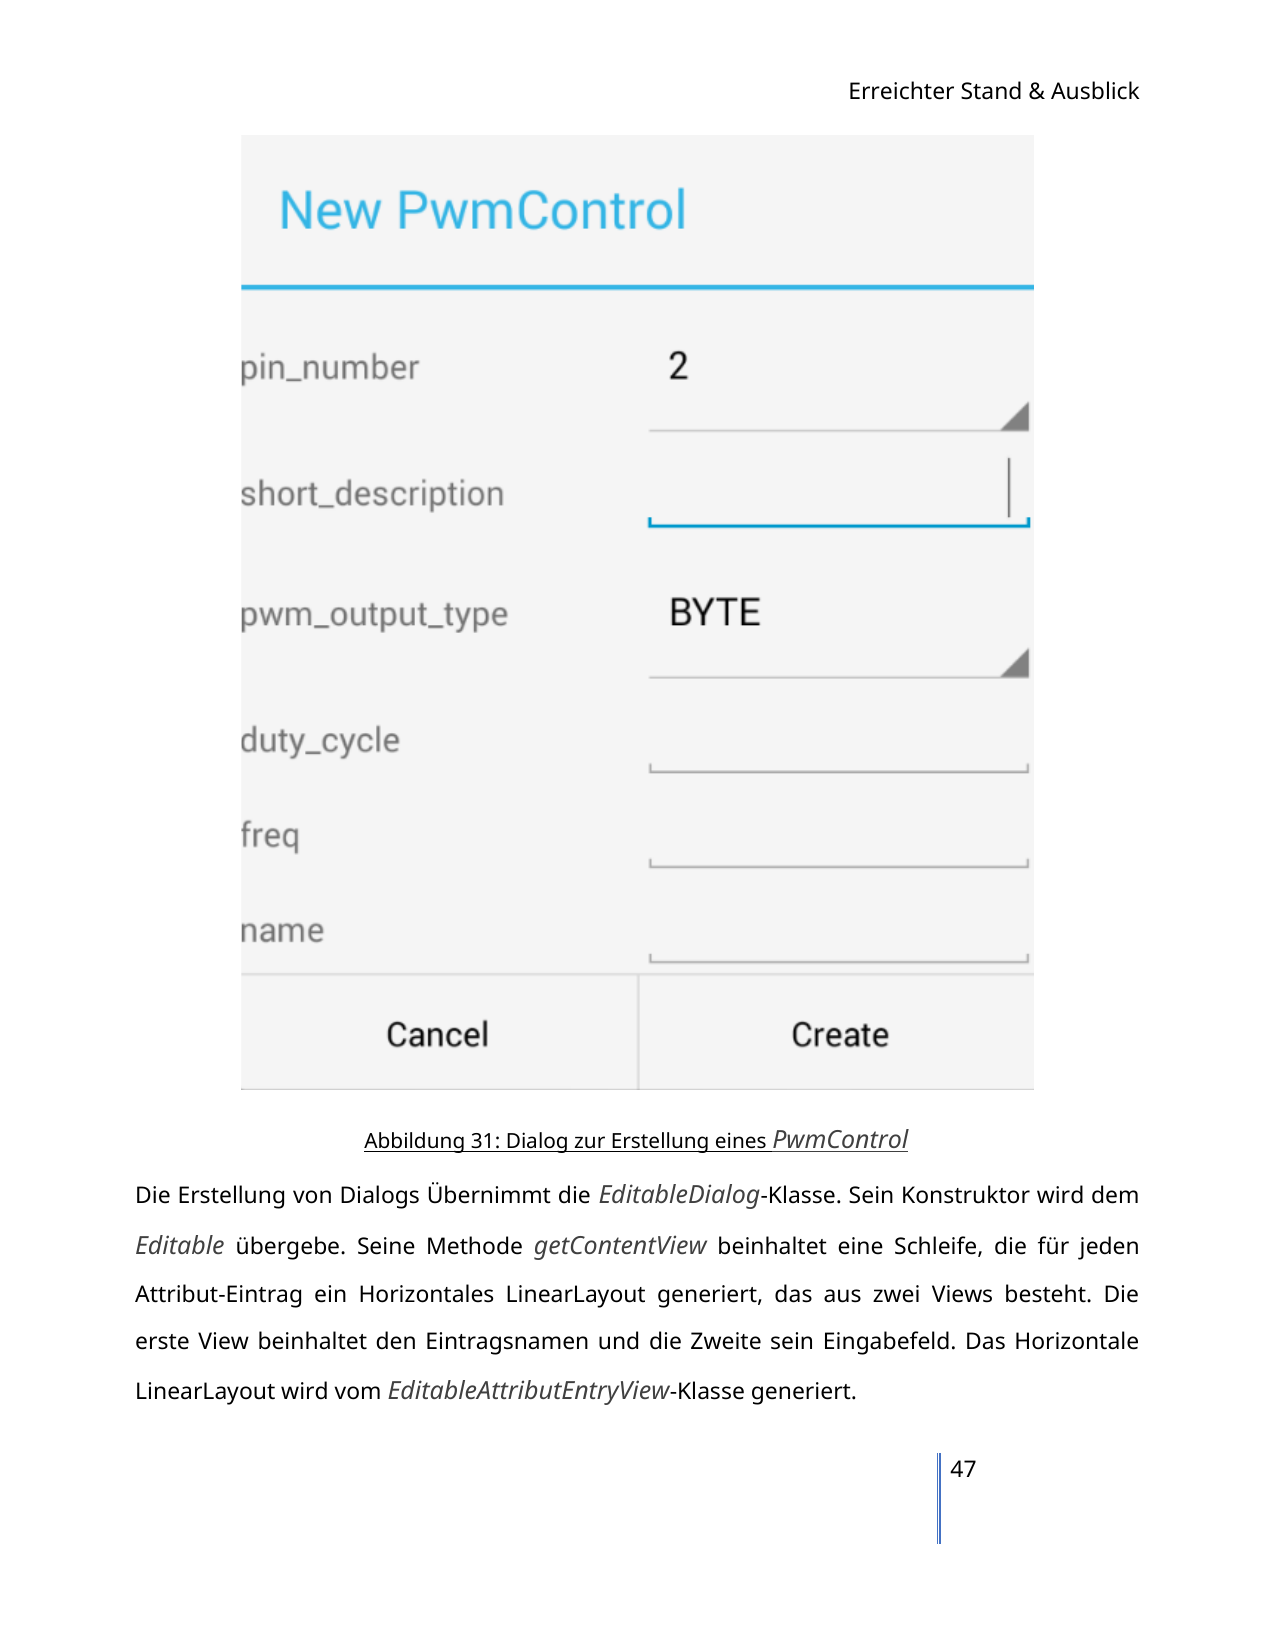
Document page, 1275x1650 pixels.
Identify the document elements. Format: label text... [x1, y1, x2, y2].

picture [241, 135, 1034, 1090]
text Die Erstellung von Dialogs Übernimmt die EditableDialog-Klasse. Sein Konstruktor wird dem Editable übergebe. Seine Methode getContentView beinhaltet eine Schleife, die für jeden Attribut-Eintrag ein Horizontales LinearLayout generiert, das aus zwei Views besteht. Die erste View beinhaltet den Eintragsnamen und die Zweite sein Eingabefeld. Das Horizontale LinearLayout wird vom EditableAttributEntryView-Klasse generiert. [135, 1177, 1140, 1407]
